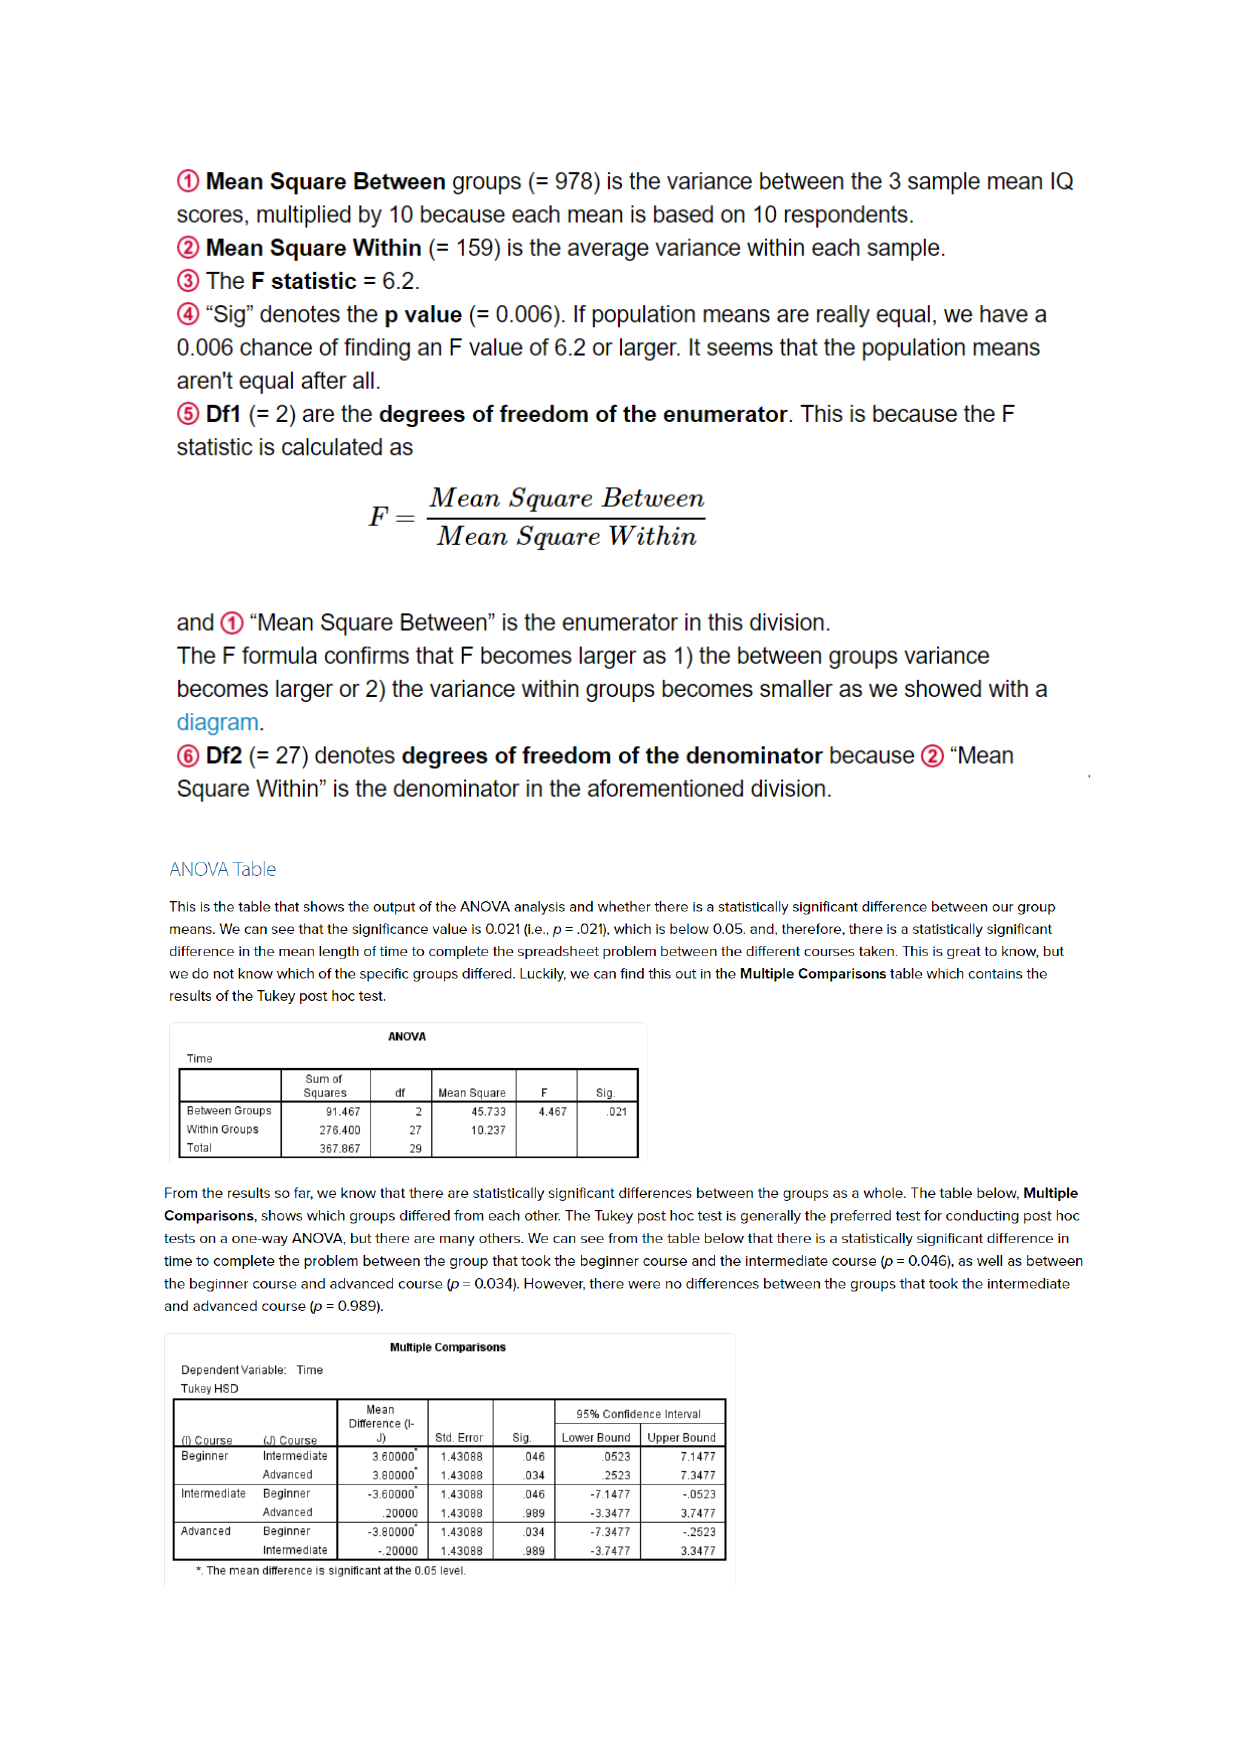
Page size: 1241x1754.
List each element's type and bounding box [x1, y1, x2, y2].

picture [150, 857, 1091, 1163]
picture [150, 1181, 1091, 1586]
picture [150, 150, 1091, 839]
